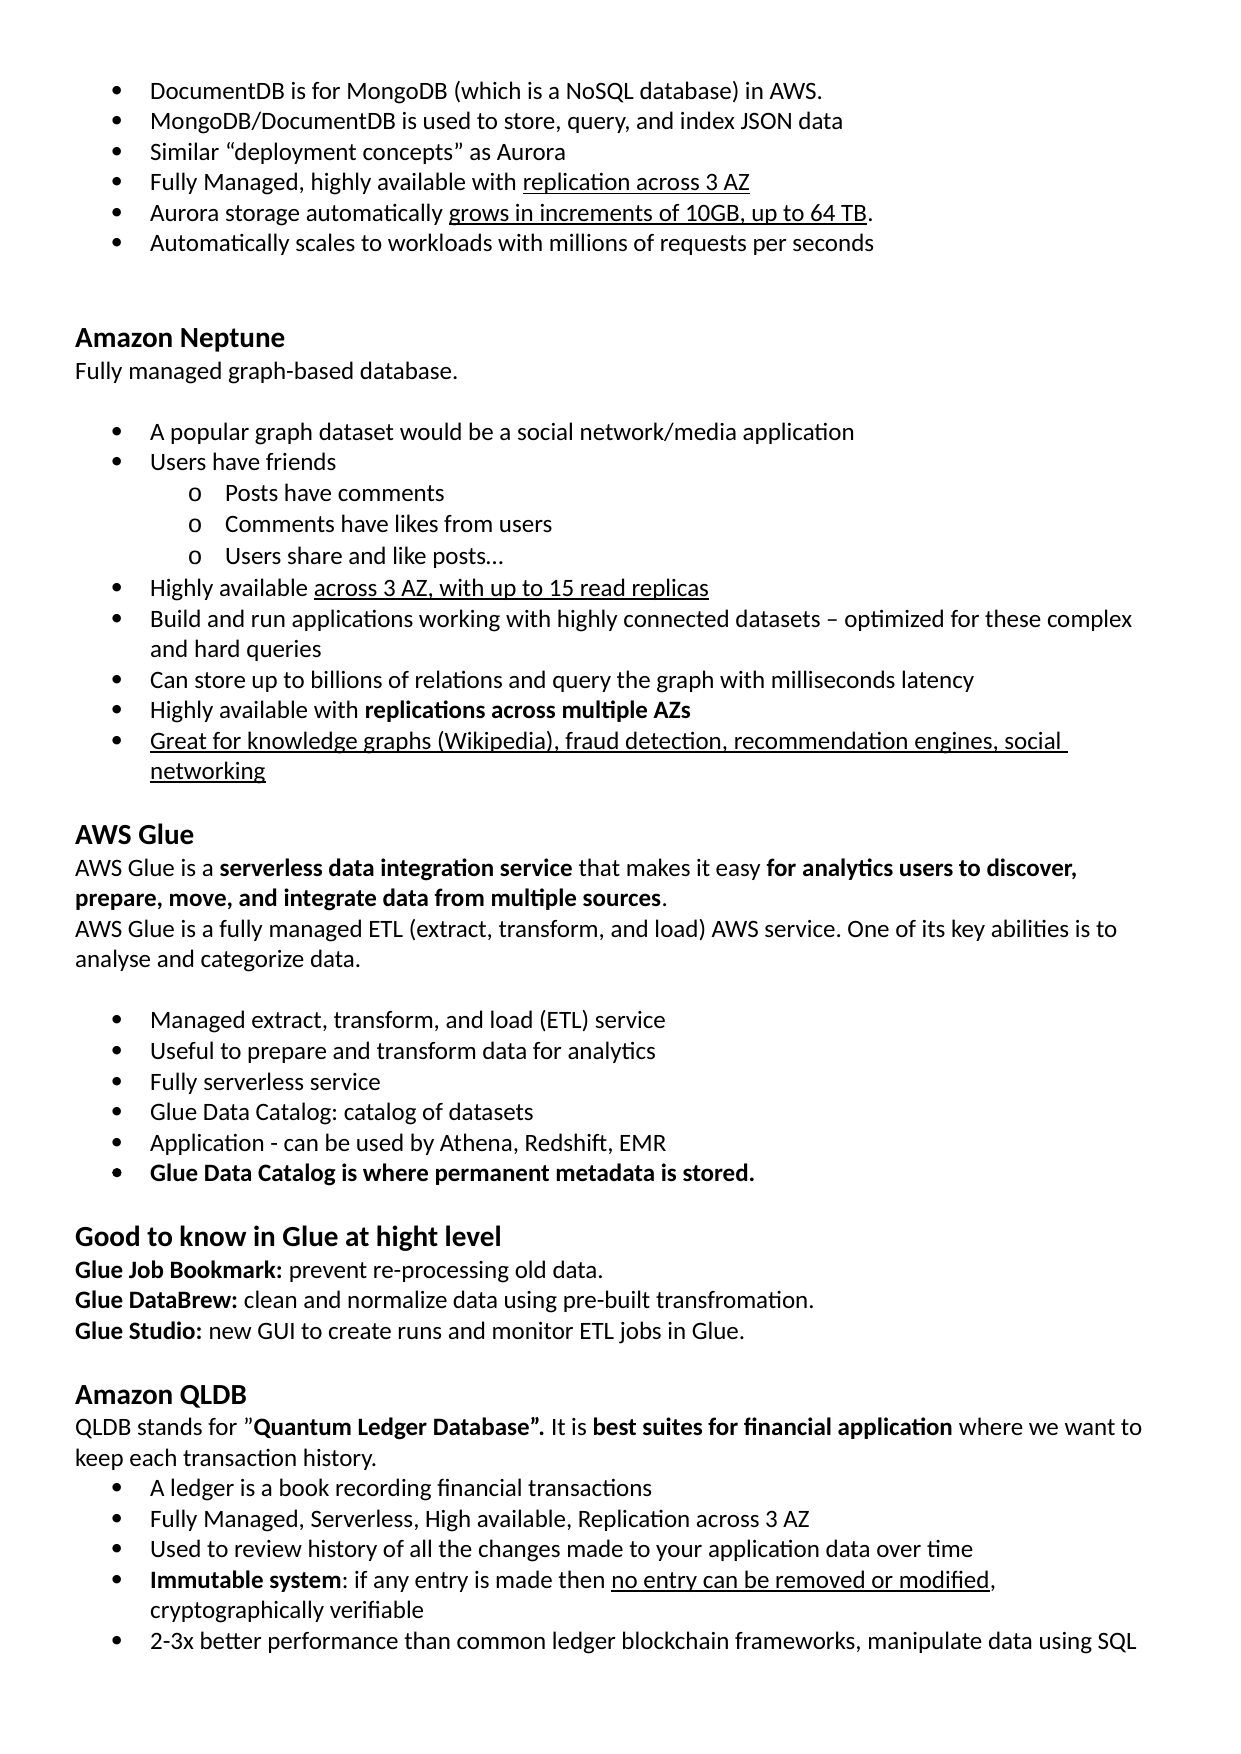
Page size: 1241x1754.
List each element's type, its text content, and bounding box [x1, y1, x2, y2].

list Users share and like posts… [187, 540, 1165, 572]
list Users have friends [112, 446, 1165, 477]
list Useful to prepare and transform data for analytics [112, 1035, 1165, 1066]
list Fully Managed, highly available with replication across 3 AZ [112, 167, 1165, 197]
list 2-3x better performance than common ledger blockchain frameworks, manipulate data using SQL [112, 1625, 1165, 1656]
list Aurora storage automatically grows in increments of 10GB, up to 64 TB. [112, 197, 1165, 228]
text Glue DataBrew: clean and normalize data using pre-built transfromation. [75, 1284, 1165, 1315]
text Amazon Neptune [75, 319, 1165, 355]
list Automatically scales to workloads with millions of requests per seconds [112, 228, 1165, 258]
text QLDB stands for ”Quantum Ledger Database”. It is best suites for financial application where we want to keep each transaction history. [75, 1412, 1165, 1473]
list Highly available across 3 AZ, with up to 15 read replicas [112, 572, 1165, 603]
text AWS Glue is a fully managed ETL (extract, transform, and load) AWS service. One of its key abilities is to analyse and categorize data. [75, 913, 1165, 974]
list Great for knowledge graphs (Wikipedia), fraud detection, recommendation engines, social networking [112, 725, 1165, 786]
list Fully serverless service [112, 1066, 1165, 1096]
list Can store up to billions of relations and query the graph with milliseconds latency [112, 664, 1165, 694]
list Application - can be used by Athena, Redshift, EMR [112, 1127, 1165, 1157]
text Good to know in Glue at hight level [75, 1218, 1165, 1254]
list Similar “deployment concepts” as Aurora [112, 136, 1165, 167]
list Build and run applications working with highly connected datasets – optimized for these complex and hard queries [112, 603, 1165, 664]
text Fully managed graph-based database. [75, 355, 1165, 385]
list DocumentDB is for MongoDB (which is a NoSQL database) in AWS. [112, 75, 1165, 106]
text Amazon QLDB [75, 1376, 1165, 1412]
text Glue Job Bookmark: prevent re-processing old data. [75, 1254, 1165, 1284]
list MongoDB/DocumentDB is used to store, query, and index JSON data [112, 106, 1165, 136]
list Glue Data Catalog: catalog of datasets [112, 1096, 1165, 1127]
text AWS Glue [75, 816, 1165, 852]
list A popular graph dataset would be a social network/media application [112, 416, 1165, 446]
list Fully Managed, Serverless, High available, Replication across 3 AZ [112, 1503, 1165, 1534]
list Comments have likes from users [187, 509, 1165, 540]
list Highly available with replications across multiple AZs [112, 694, 1165, 725]
text AWS Glue is a serverless data integration service that makes it easy for analytics users to discover, prepare, move, and integrate data from multiple sources. [75, 852, 1165, 913]
list Immutable system: if any entry is made then no entry can be removed or modified, cryptographically verifiable [112, 1564, 1165, 1625]
list Glue Data Catalog is where permanent metadata is stored. [112, 1157, 1165, 1188]
text Glue Studio: new GUI to create runs and monitor ETL jobs in Glue. [75, 1315, 1165, 1345]
list Managed extract, transform, and load (ETL) service [112, 1004, 1165, 1035]
list A ledger is a book recording financial transactions [112, 1473, 1165, 1503]
list Posts have comments [187, 477, 1165, 509]
list Used to review history of all the changes made to your application data over time [112, 1534, 1165, 1564]
